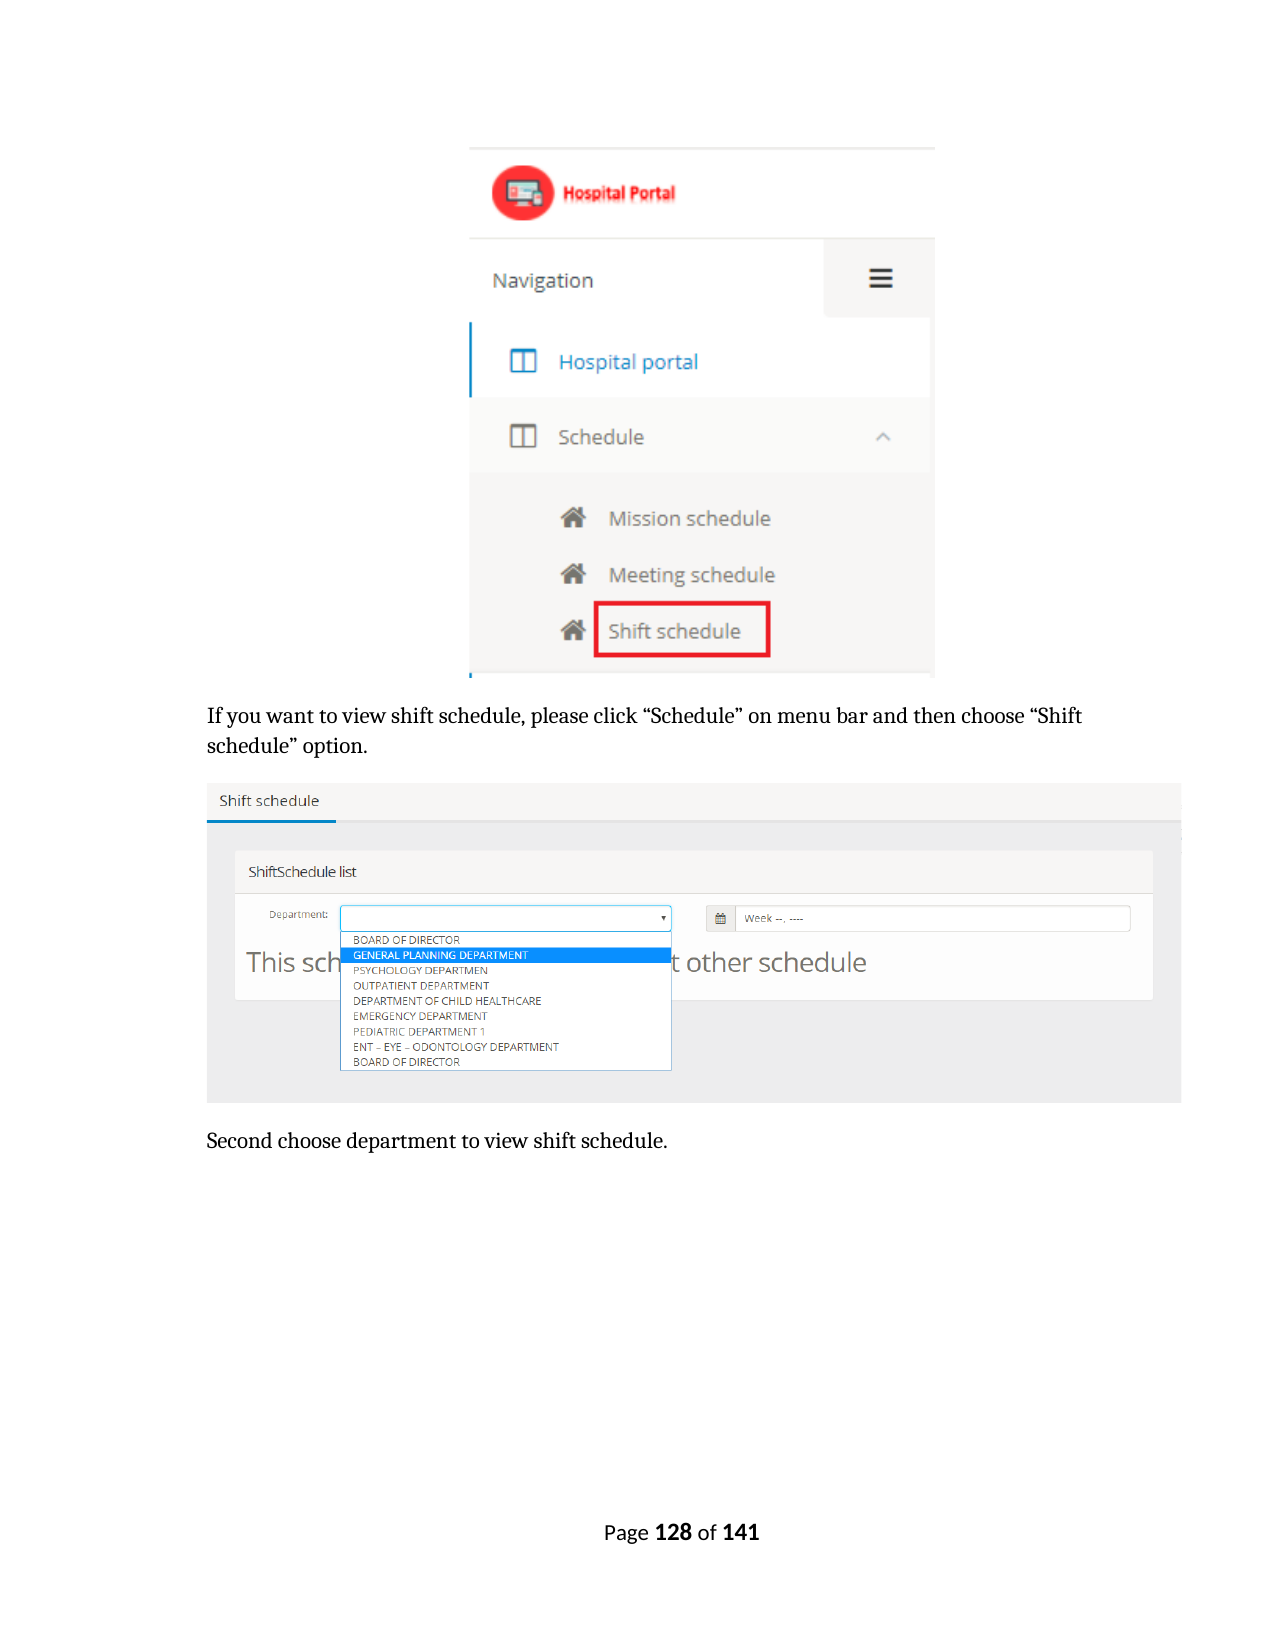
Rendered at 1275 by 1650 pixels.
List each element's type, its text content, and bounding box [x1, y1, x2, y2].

picture [206, 783, 1182, 1103]
picture [469, 147, 935, 678]
text Second choose department to view shift schedule. [207, 1127, 1157, 1154]
text If you want to view shift schedule, please click “Schedule” on menu bar and then choose “Shift schedule” option. [207, 702, 1157, 759]
